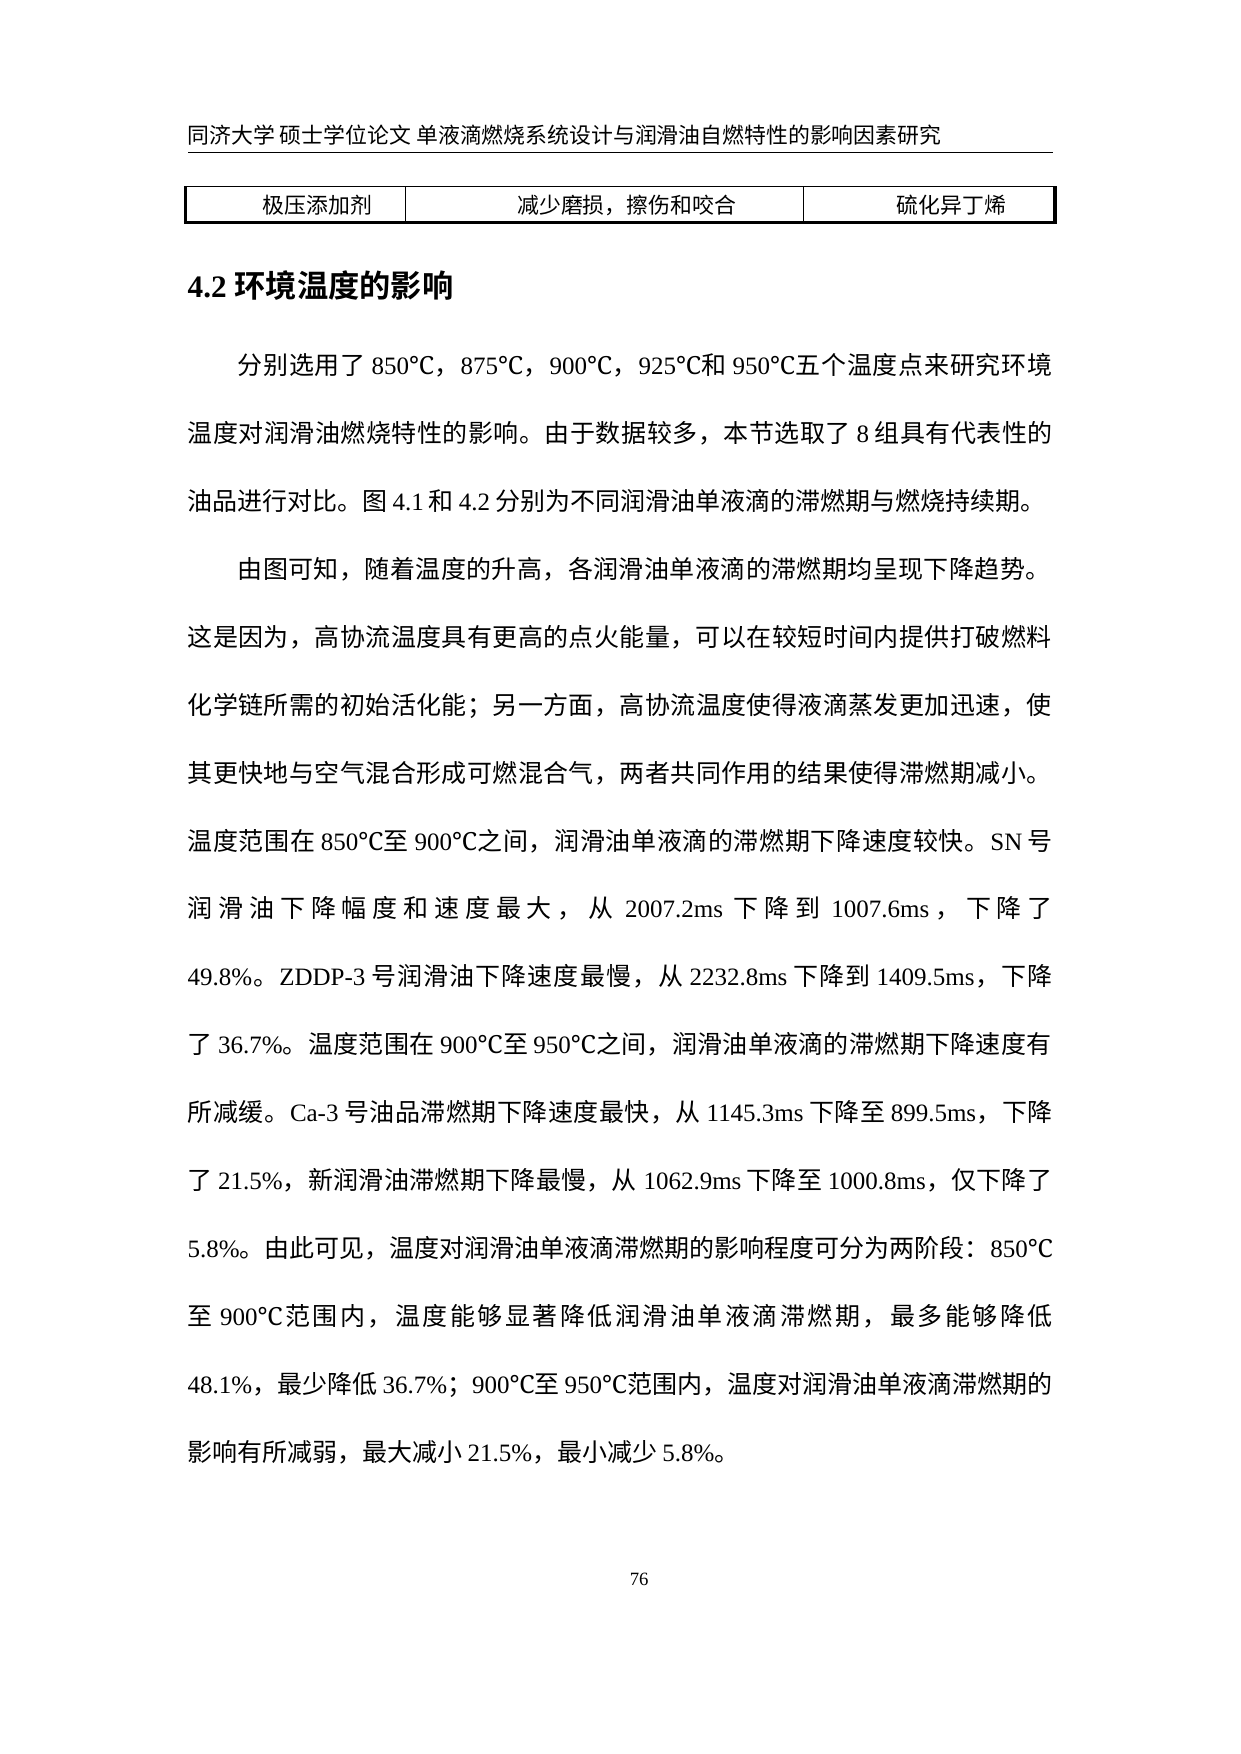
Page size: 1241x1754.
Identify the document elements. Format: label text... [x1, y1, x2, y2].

table_cell 极压添加剂 [187, 187, 405, 221]
subtitle 4.2 环境温度的影响 [187, 249, 1053, 317]
table_cell 硫化异丁烯 [804, 187, 1053, 221]
text 分别选用了850℃，875℃，900℃，925℃和950℃五个温度点来研究环境温度对润滑油燃烧特性的影响。由于数据较多，本节选取了8组具有代表性的油品进行对比。图4.1和4.2分别为不同润滑油单液滴的滞燃期与燃烧持续期。 [187, 330, 1053, 533]
text 由图可知，随着温度的升高，各润滑油单液滴的滞燃期均呈现下降趋势。这是因为，高协流温度具有更高的点火能量，可以在较短时间内提供打破燃料化学链所需的初始活化能；另一方面，高协流温度使得液滴蒸发更加迅速，使其更快地与空气混合形成可燃混合气，两者共同作用的结果使得滞燃期减小。温度范围在850℃至900℃之间，润滑油单液滴的滞燃期下降速度较快。SN号润滑油下降幅度和速度最大，从2007.2ms下降到1007.6ms，下降了49.8%。ZDDP-3号润滑油下降速度最慢，从2232.8ms下降到1409.5ms，下降了36.7%。温度范围在900℃至950℃之间，润滑油单液滴的滞燃期下降速度有所减缓。Ca-3号油品滞燃期下降速度最快，从1145.3ms下降至899.5ms，下降了21.5%，新润滑油滞燃期下降最慢，从1062.9ms下降至1000.8ms，仅下降了5.8%。由此可见，温度对润滑油单液滴滞燃期的影响程度可分为两阶段：850℃至900℃范围内，温度能够显著降低润滑油单液滴滞燃期，最多能够降低48.1%，最少降低36.7%；900℃至950℃范围内，温度对润滑油单液滴滞燃期的影响有所减弱，最大减小21.5%，最小减少5.8%。 [187, 533, 1053, 1484]
table_cell 减少磨损，擦伤和咬合 [406, 187, 803, 221]
